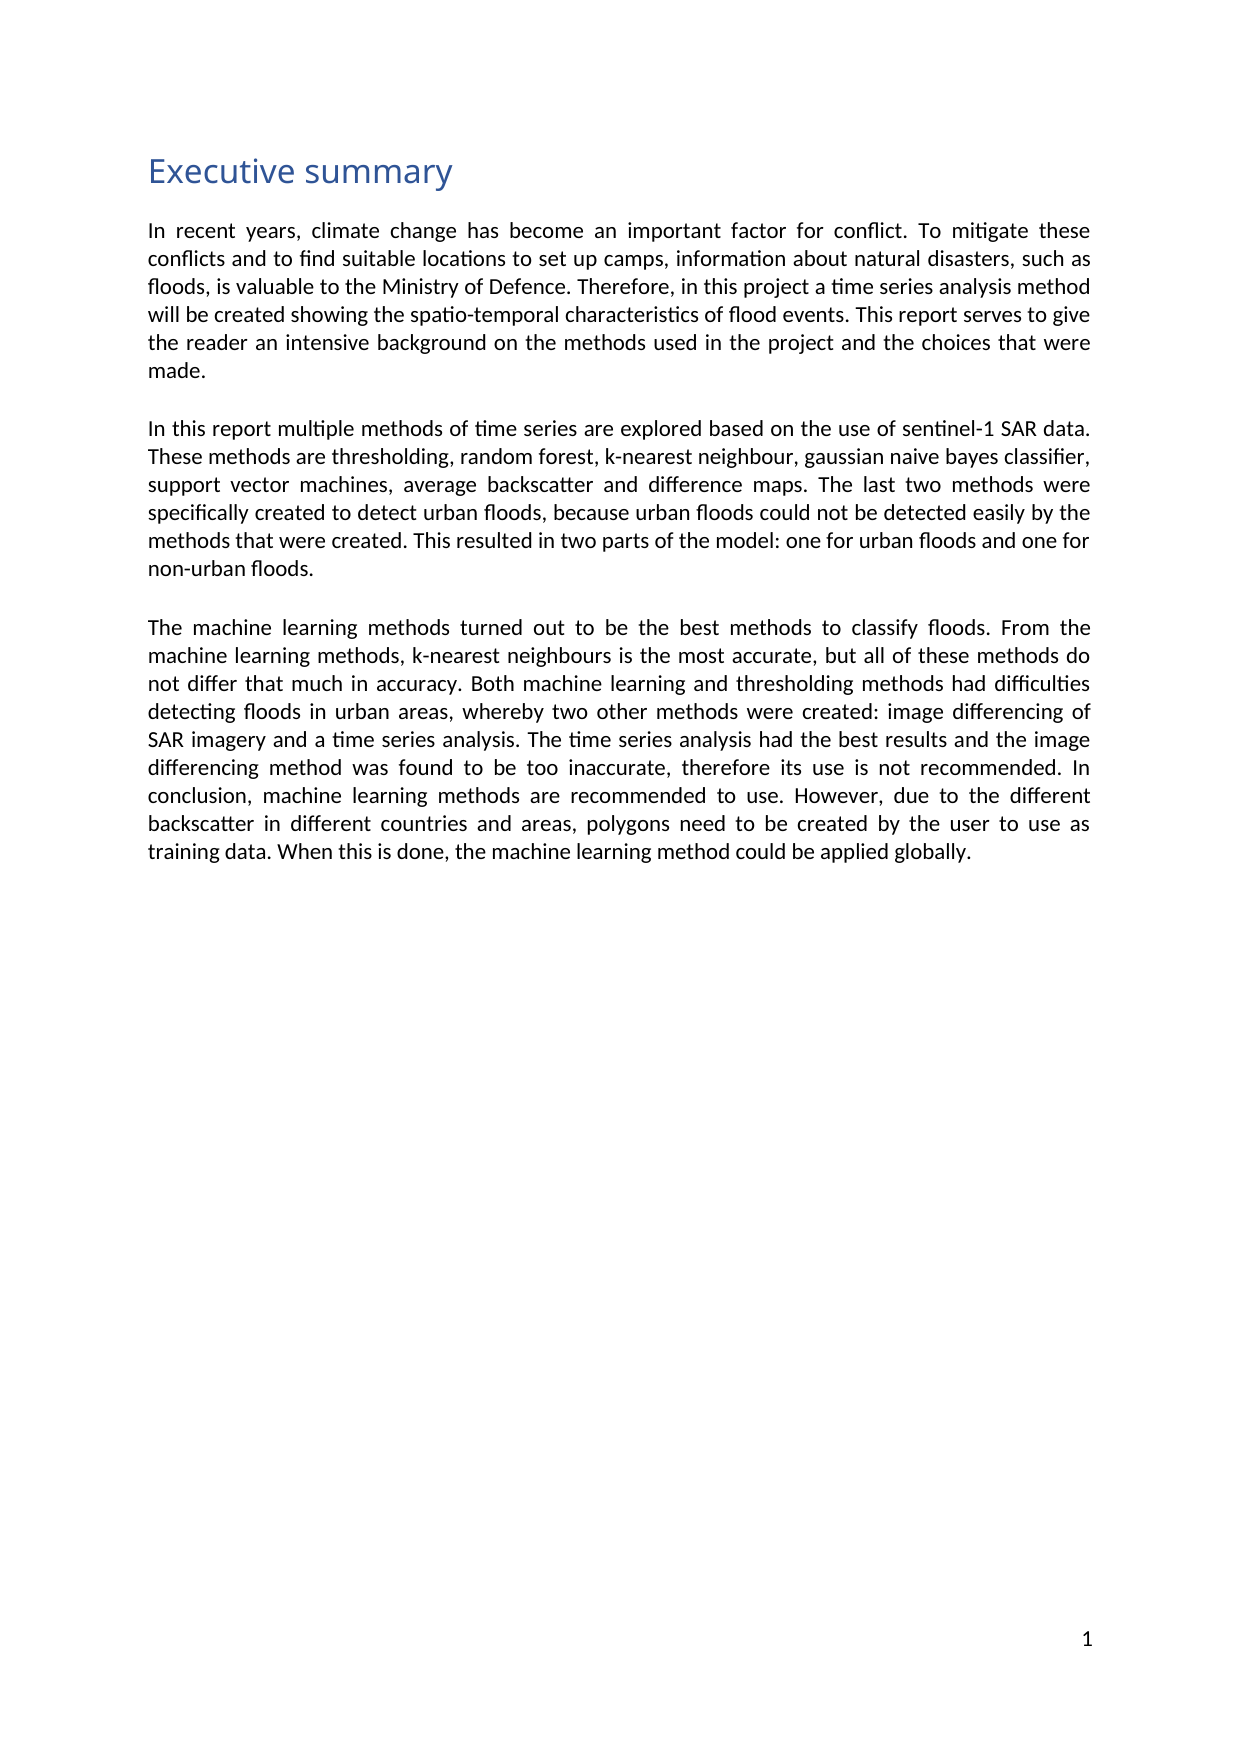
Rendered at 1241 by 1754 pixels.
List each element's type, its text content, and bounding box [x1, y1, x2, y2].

text In recent years, climate change has become an important factor for conflict. To mitigate these conflicts and to find suitable locations to set up camps, information about natural disasters, such as floods, is valuable to the Ministry of Defence. Therefore, in this project a time series analysis method will be created showing the spatio-temporal characteristics of flood events. This report serves to give the reader an intensive background on the methods used in the project and the choices that were made. [148, 216, 1093, 384]
text In this report multiple methods of time series are explored based on the use of sentinel-1 SAR data. These methods are thresholding, random forest, k-nearest neighbour, gaussian naive bayes classifier, support vector machines, average backscatter and difference maps. The last two methods were specifically created to detect urban floods, because urban floods could not be detected easily by the methods that were created. This resulted in two parts of the model: one for urban floods and one for non-urban floods. [148, 414, 1093, 582]
text The machine learning methods turned out to be the best methods to classify floods. From the machine learning methods, k-nearest neighbours is the most accurate, but all of these methods do not differ that much in accuracy. Both machine learning and thresholding methods had difficulties detecting floods in urban areas, whereby two other methods were created: image differencing of SAR imagery and a time series analysis. The time series analysis had the best results and the image differencing method was found to be too inaccurate, therefore its use is not recommended. In conclusion, machine learning methods are recommended to use. However, due to the different backscatter in different countries and areas, polygons need to be created by the user to use as training data. When this is done, the machine learning method could be applied globally. [148, 613, 1093, 865]
text Executive summary [148, 148, 1093, 193]
